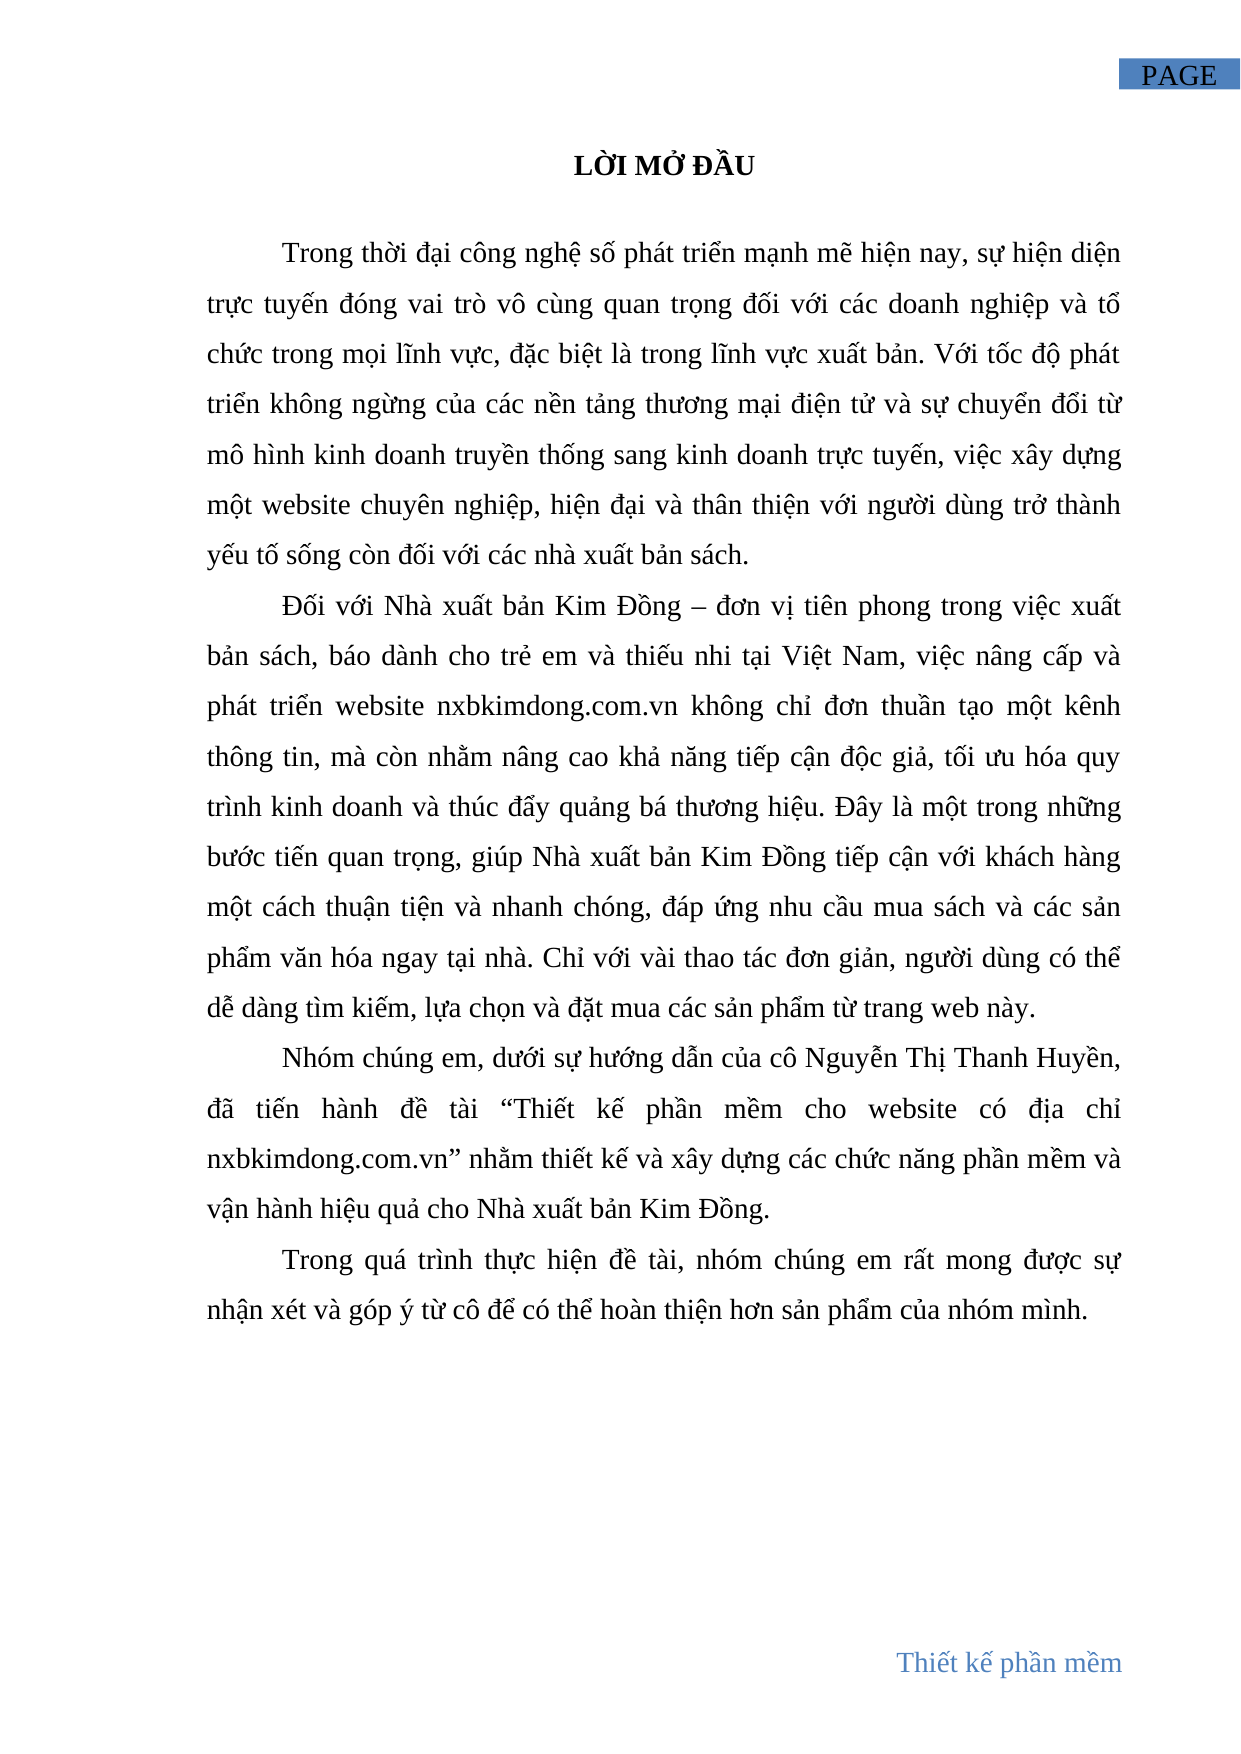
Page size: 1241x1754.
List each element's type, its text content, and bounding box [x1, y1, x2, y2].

text Trong quá trình thực hiện đề tài, nhóm chúng em rất mong được sự nhận xét và góp ý từ cô để có thể hoàn thiện hơn sản phẩm của nhóm mình. [207, 1242, 1122, 1326]
text Trong thời đại công nghệ số phát triển mạnh mẽ hiện nay, sự hiện diện trực tuyến đóng vai trò vô cùng quan trọng đối với các doanh nghiệp và tổ chức trong mọi lĩnh vực, đặc biệt là trong lĩnh vực xuất bản. Với tốc độ phát triển không ngừng của các nền tảng thương mại điện tử và sự chuyển đổi từ mô hình kinh doanh truyền thống sang kinh doanh trực tuyến, việc xây dựng một website chuyên nghiệp, hiện đại và thân thiện với người dùng trở thành yếu tố sống còn đối với các nhà xuất bản sách. [207, 236, 1122, 571]
text Nhóm chúng em, dưới sự hướng dẫn của cô Nguyễn Thị Thanh Huyền, đã tiến hành đề tài “Thiết kế phần mềm cho website có địa chỉ nxbkimdong.com.vn” nhằm thiết kế và xây dựng các chức năng phần mềm và vận hành hiệu quả cho Nhà xuất bản Kim Đồng. [207, 1041, 1122, 1225]
text LỜI MỞ ĐẦU [207, 148, 1122, 181]
text Đối với Nhà xuất bản Kim Đồng – đơn vị tiên phong trong việc xuất bản sách, báo dành cho trẻ em và thiếu nhi tại Việt Nam, việc nâng cấp và phát triển website nxbkimdong.com.vn không chỉ đơn thuần tạo một kênh thông tin, mà còn nhằm nâng cao khả năng tiếp cận độc giả, tối ưu hóa quy trình kinh doanh và thúc đẩy quảng bá thương hiệu. Đây là một trong những bước tiến quan trọng, giúp Nhà xuất bản Kim Đồng tiếp cận với khách hàng một cách thuận tiện và nhanh chóng, đáp ứng nhu cầu mua sách và các sản phẩm văn hóa ngay tại nhà. Chỉ với vài thao tác đơn giản, người dùng có thể dễ dàng tìm kiếm, lựa chọn và đặt mua các sản phẩm từ trang web này. [207, 588, 1122, 1024]
